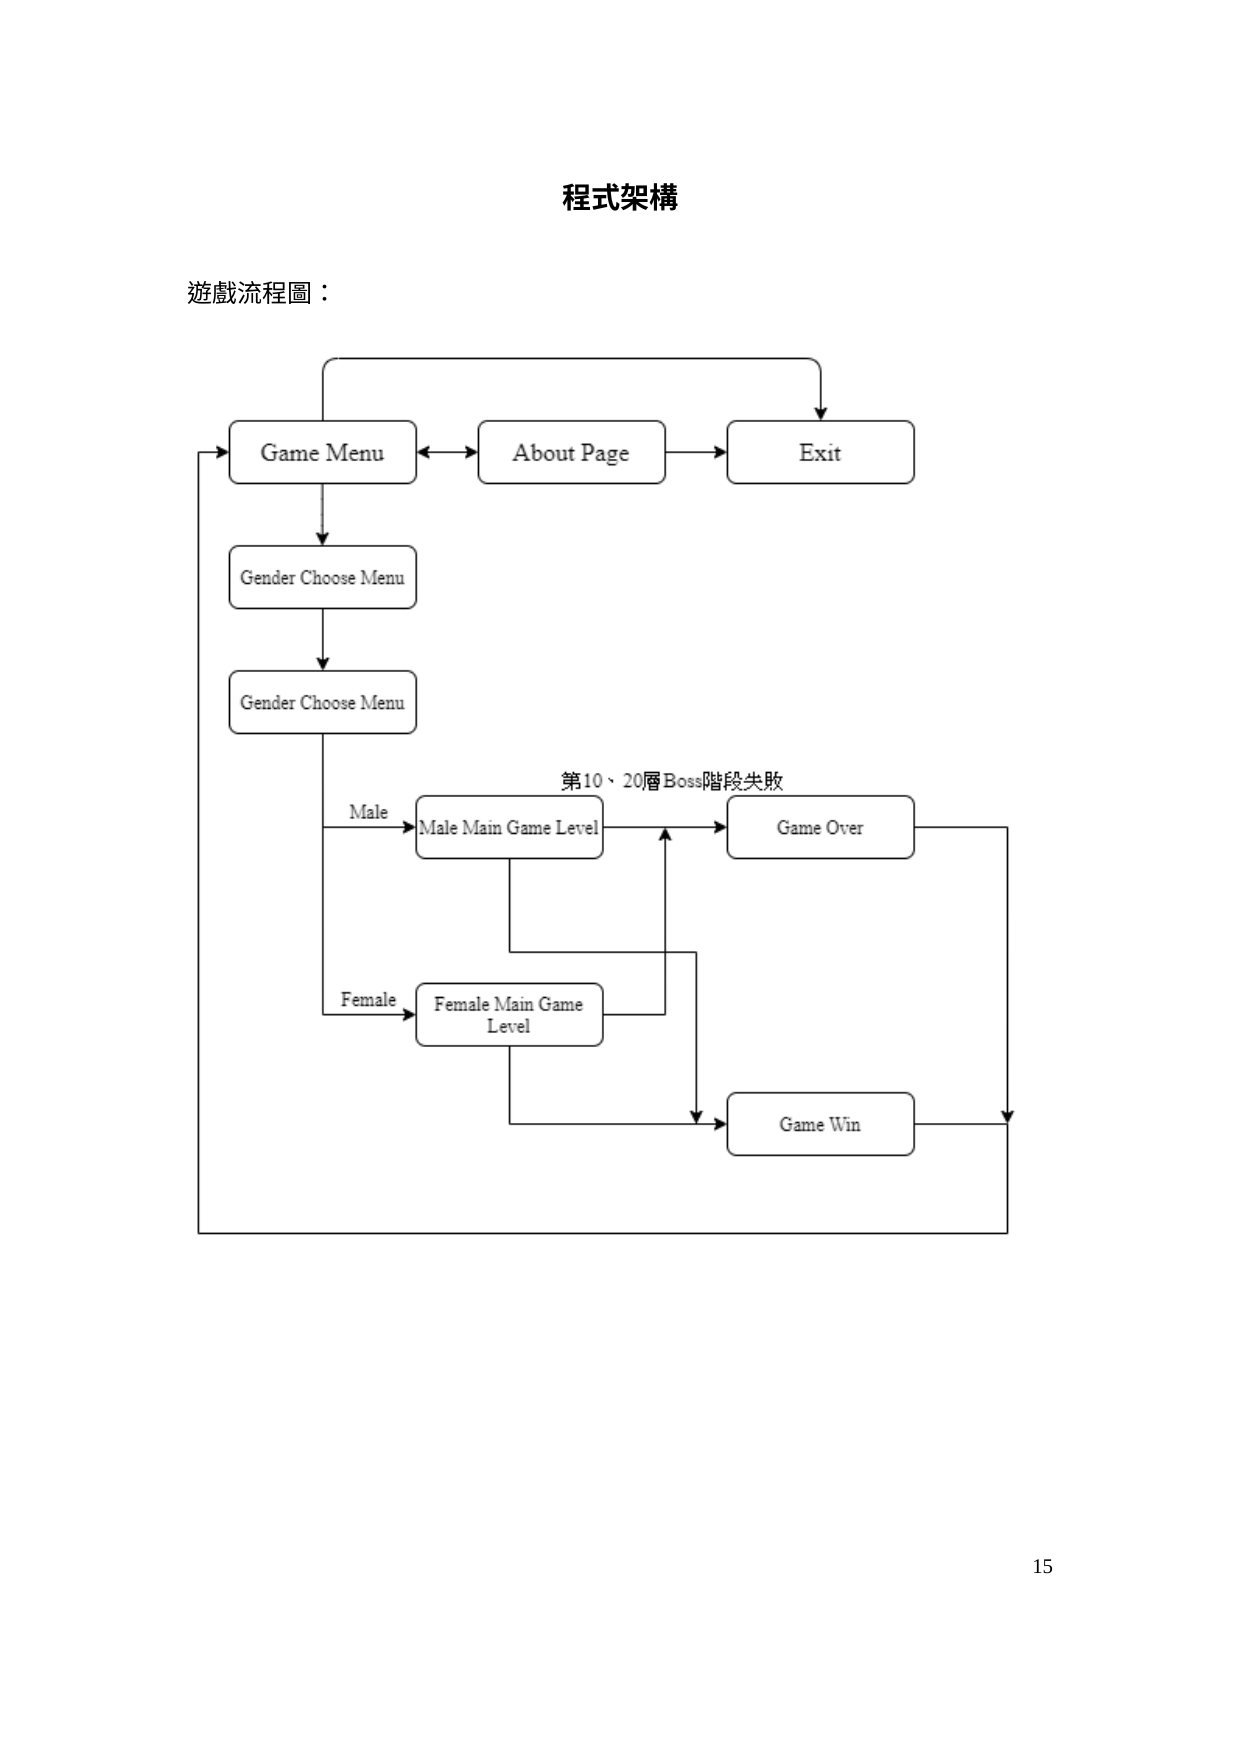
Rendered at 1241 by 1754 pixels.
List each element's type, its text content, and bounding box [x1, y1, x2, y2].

text 遊戲流程圖： [187, 273, 1053, 310]
subtitle 程式架構 [187, 158, 1053, 233]
picture [187, 347, 1021, 1247]
